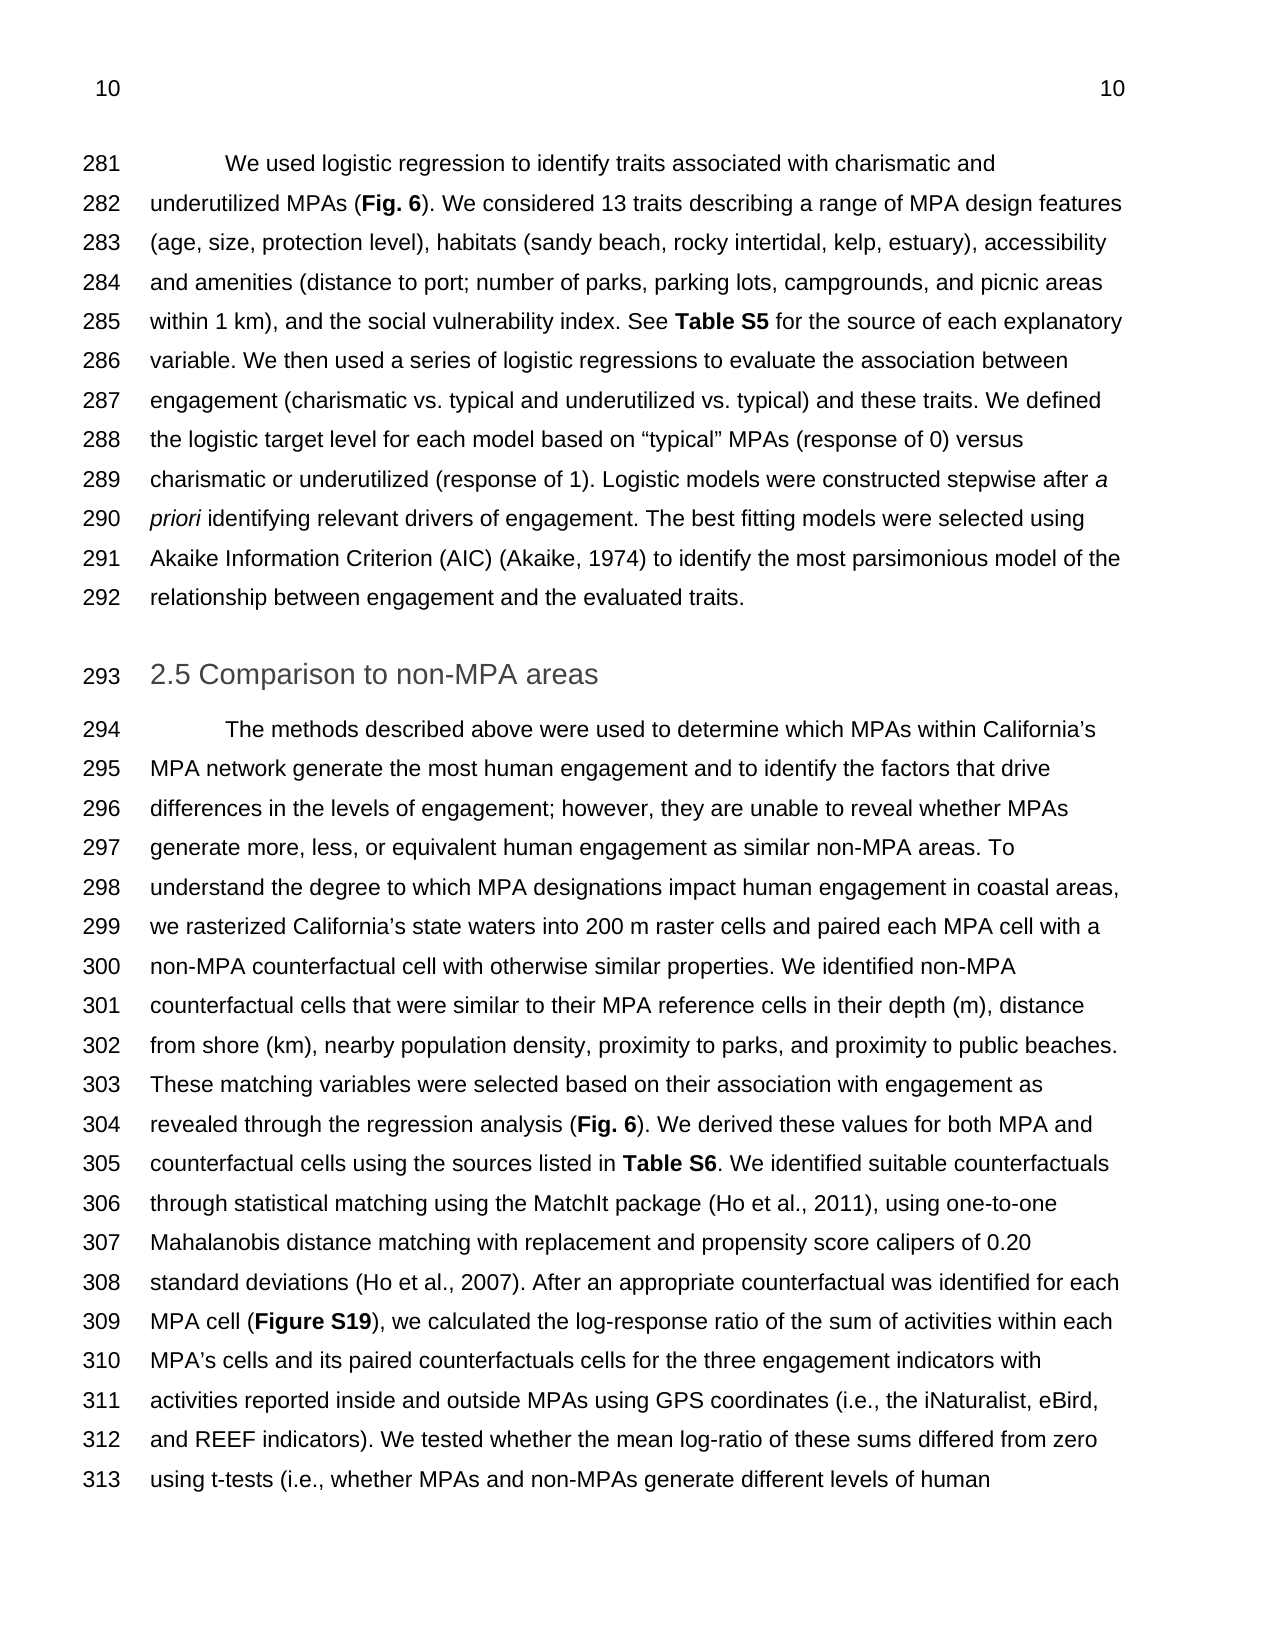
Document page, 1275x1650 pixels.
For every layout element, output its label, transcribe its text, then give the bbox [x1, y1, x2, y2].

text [150, 716, 1125, 1492]
subtitle 2.5 Comparison to non-MPA areas [150, 657, 1125, 691]
text We used logistic regression to identify traits associated with charismatic and underutilized MPAs (Fig. 6). We considered 13 traits describing a range of MPA design features (age, size, protection level), habitats (sandy beach, rocky intertidal, kelp, estuary), accessibility and amenities (distance to port; number of parks, parking lots, campgrounds, and picnic areas within 1 km), and the social vulnerability index. See Table S5 for the source of each explanatory variable. We then used a series of logistic regressions to evaluate the association between engagement (charismatic vs. typical and underutilized vs. typical) and these traits. We defined the logistic target level for each model based on “typical” MPAs (response of 0) versus charismatic or underutilized (response of 1). Logistic models were constructed stepwise after a priori identifying relevant drivers of engagement. The best fitting models were selected using Akaike Information Criterion (AIC) (Akaike, 1974) to identify the most parsimonious model of the relationship between engagement and the evaluated traits. [150, 150, 1125, 611]
